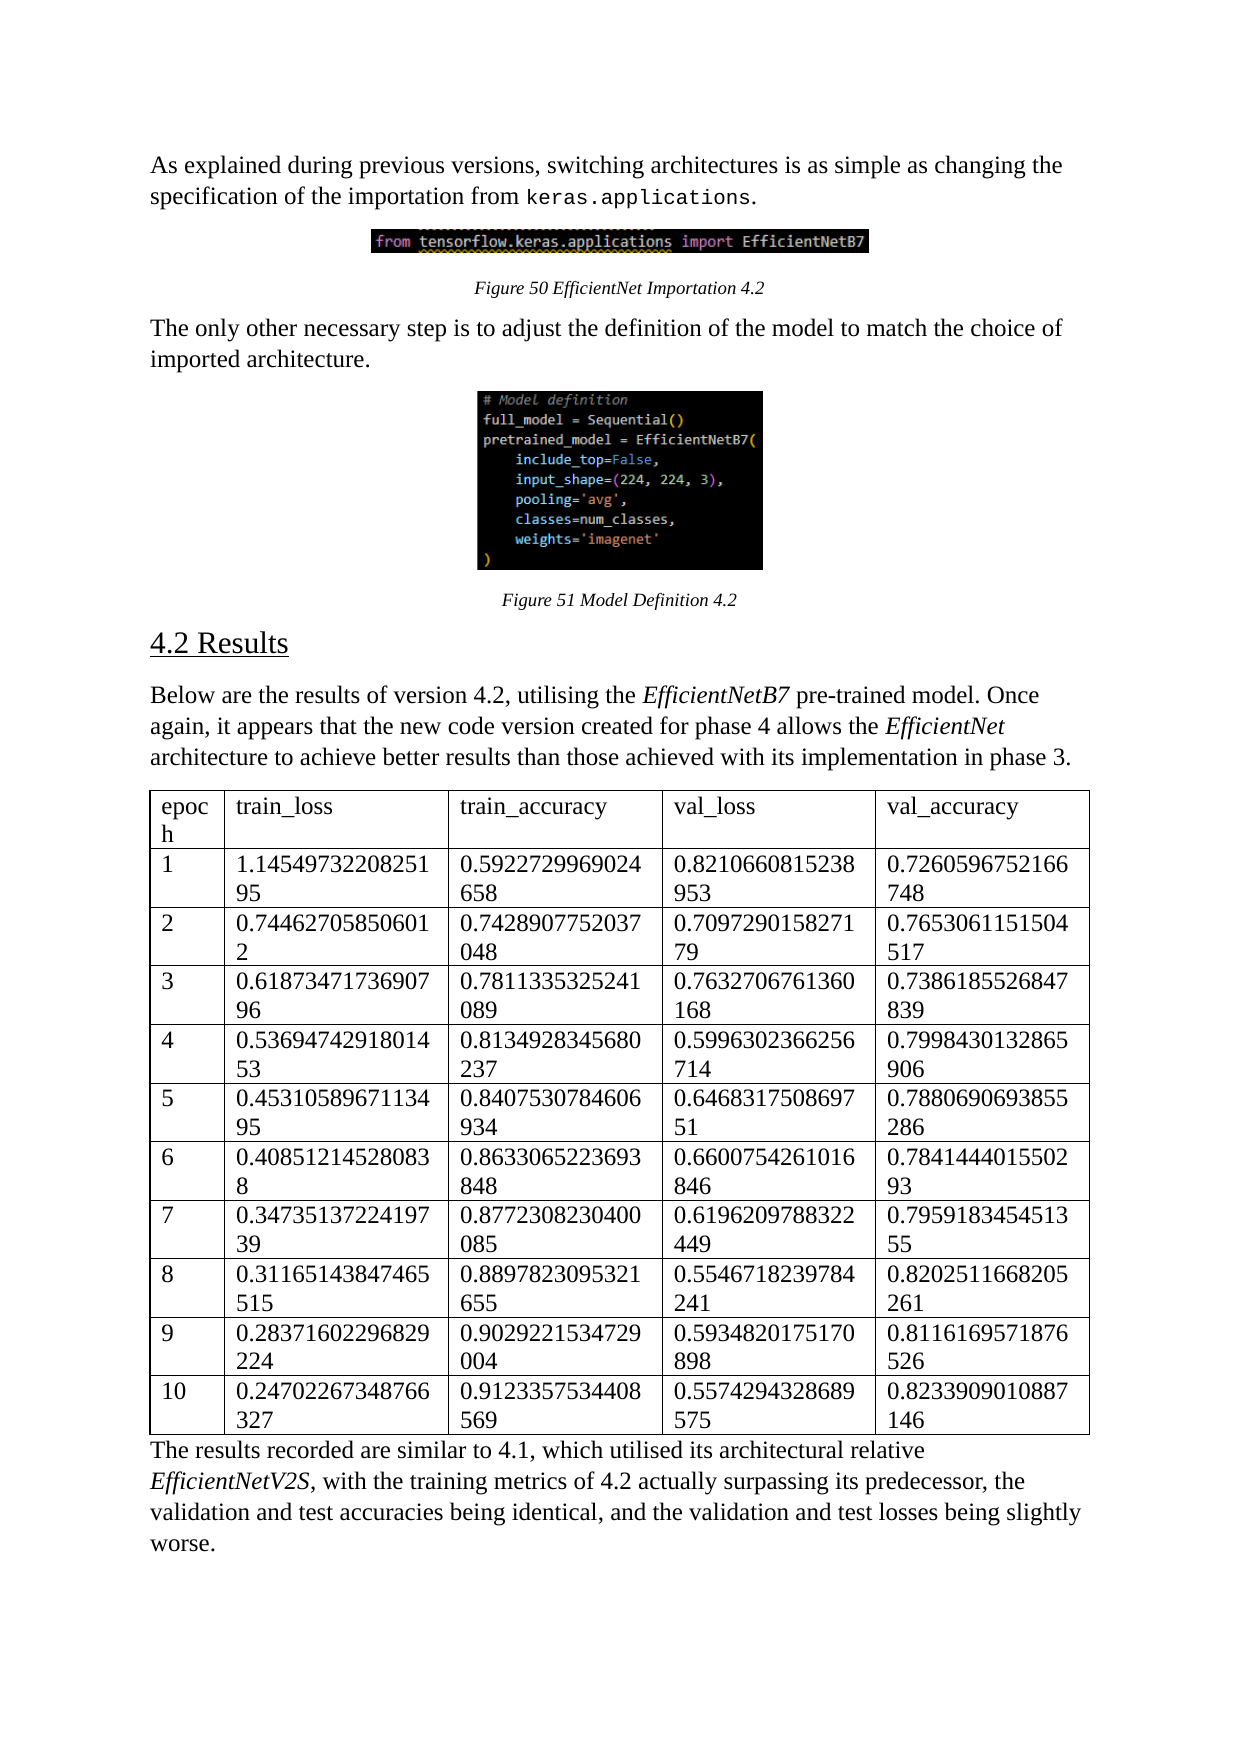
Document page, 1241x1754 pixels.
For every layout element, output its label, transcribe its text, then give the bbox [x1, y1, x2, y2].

table_cell 9 [151, 1318, 224, 1375]
table_cell 0.5996302366256714 [663, 1025, 875, 1082]
table_cell 0.744627058506012 [225, 908, 448, 965]
table_cell 0.7428907752037048 [449, 908, 662, 965]
table_cell 0.646831750869751 [663, 1084, 875, 1141]
table_cell 1.1454973220825195 [225, 849, 448, 907]
table_cell 0.8407530784606934 [449, 1084, 662, 1141]
table_cell 0.8210660815238953 [663, 849, 875, 907]
table_cell 2 [151, 908, 224, 965]
table_cell 0.7260596752166748 [876, 849, 1089, 907]
table_header val_accuracy [876, 791, 1089, 848]
table_cell 0.7653061151504517 [876, 908, 1089, 965]
table_cell 0.5934820175170898 [663, 1318, 875, 1375]
table_cell 0.8116169571876526 [876, 1318, 1089, 1375]
table_cell 0.408512145280838 [225, 1142, 448, 1199]
table_header epoch [151, 791, 224, 848]
table_cell 0.4531058967113495 [225, 1084, 448, 1141]
table_cell 4 [151, 1025, 224, 1082]
table_cell 0.8233909010887146 [876, 1376, 1089, 1434]
table_cell 0.5574294328689575 [663, 1376, 875, 1434]
table_cell 0.5369474291801453 [225, 1025, 448, 1082]
table_cell 0.9029221534729004 [449, 1318, 662, 1375]
table_cell 0.8897823095321655 [449, 1259, 662, 1317]
table_cell 0.9123357534408569 [449, 1376, 662, 1434]
table_header val_loss [663, 791, 875, 848]
text The only other necessary step is to adjust the definition of the model to match the choice of imported architecture. [150, 313, 1090, 373]
picture [477, 391, 763, 570]
table_cell 0.3473513722419739 [225, 1201, 448, 1258]
table_header train_accuracy [449, 791, 662, 848]
table_cell 8 [151, 1259, 224, 1317]
table_cell 0.5922729969024658 [449, 849, 662, 907]
subtitle 4.2 Results [150, 624, 1090, 661]
table_cell 0.7632706761360168 [663, 966, 875, 1024]
table_cell 1 [151, 849, 224, 907]
table_cell 0.795918345451355 [876, 1201, 1089, 1258]
table_cell 0.6600754261016846 [663, 1142, 875, 1199]
table_cell 0.7998430132865906 [876, 1025, 1089, 1082]
table_cell 0.24702267348766327 [225, 1376, 448, 1434]
table_cell 0.6196209788322449 [663, 1201, 875, 1258]
table_cell 0.5546718239784241 [663, 1259, 875, 1317]
table_cell 7 [151, 1201, 224, 1258]
table_cell 0.28371602296829224 [225, 1318, 448, 1375]
table_cell 0.7880690693855286 [876, 1084, 1089, 1141]
table_cell 0.7811335325241089 [449, 966, 662, 1024]
text The results recorded are similar to 4.1, which utilised its architectural relative EfficientNetV2S, with the training metrics of 4.2 actually surpassing its predecessor, the validation and test accuracies being identical, and the validation and test losses being slightly worse. [150, 1435, 1090, 1557]
table_cell 6 [151, 1142, 224, 1199]
table_cell 0.8202511668205261 [876, 1259, 1089, 1317]
table_cell 0.31165143847465515 [225, 1259, 448, 1317]
table_cell 0.6187347173690796 [225, 966, 448, 1024]
table_cell 10 [151, 1376, 224, 1434]
text As explained during previous versions, switching architectures is as simple as changing the specification of the importation from keras.applications. [150, 150, 1090, 211]
table_cell 0.784144401550293 [876, 1142, 1089, 1199]
table_cell 0.8134928345680237 [449, 1025, 662, 1082]
table_cell 3 [151, 966, 224, 1024]
table_cell 0.7386185526847839 [876, 966, 1089, 1024]
table_cell 0.709729015827179 [663, 908, 875, 965]
table_cell 5 [151, 1084, 224, 1141]
picture [371, 229, 869, 253]
table_cell 0.8772308230400085 [449, 1201, 662, 1258]
text Below are the results of version 4.2, utilising the EfficientNetB7 pre-trained model. Once again, it appears that the new code version created for phase 4 allows the EfficientNet architecture to achieve better results than those achieved with its implementation in phase 3. [150, 680, 1090, 771]
table_header train_loss [225, 791, 448, 848]
table_cell 0.8633065223693848 [449, 1142, 662, 1199]
